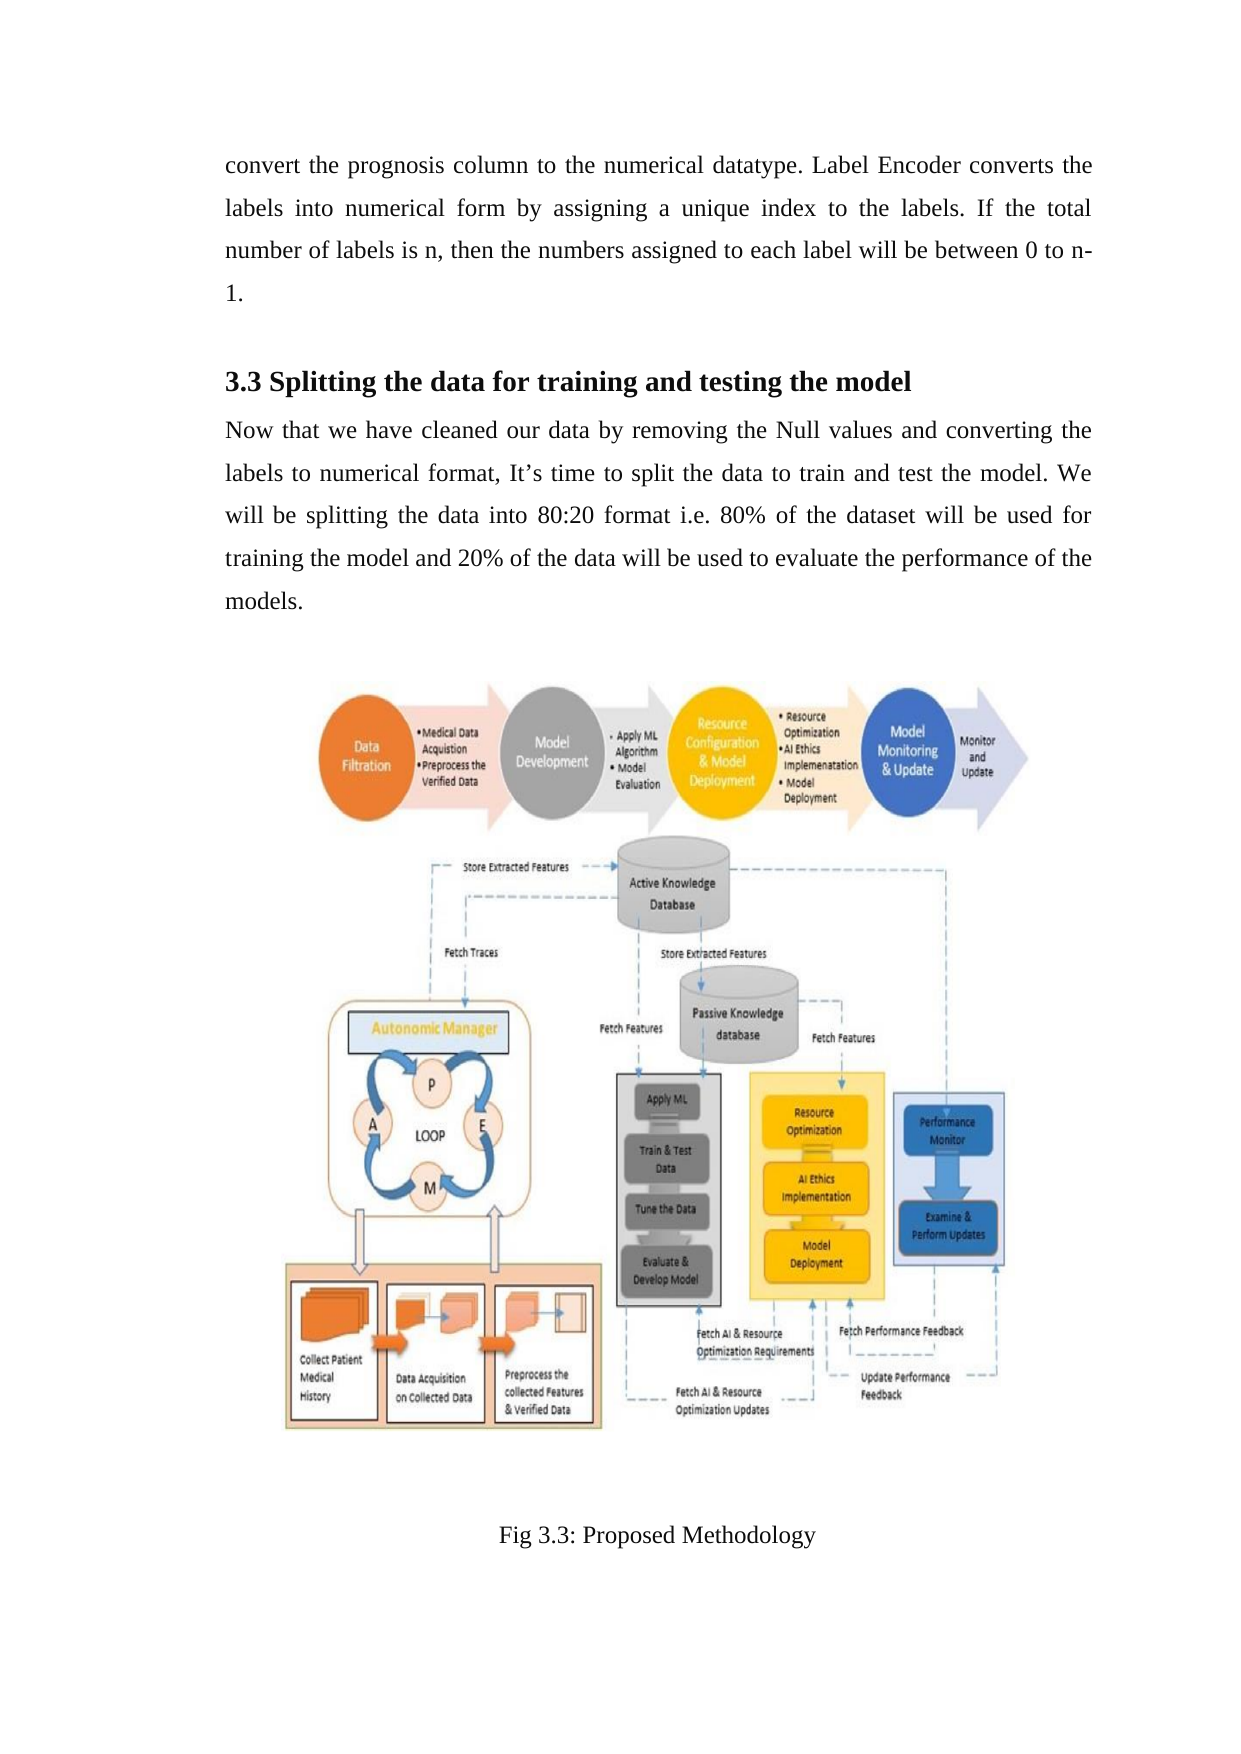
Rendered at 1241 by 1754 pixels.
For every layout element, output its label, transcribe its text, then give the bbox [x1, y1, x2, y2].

text 3.3 Splitting the data for training and testing the model [225, 364, 1154, 398]
text Fig 3.3: Proposed Methodology [498, 1520, 1154, 1549]
text Now that we have cleaned our data by removing the Null values and converting the labels to numerical format, It’s time to split the data to train and test the model. We will be splitting the data into 80:20 format i.e. 80% of the dataset will be used for training the model and 20% of the data will be used to evaluate the performance of the models. [225, 415, 1092, 615]
text convert the prognosis column to the numerical datatype. Label Encoder converts the labels into numerical form by assigning a unique index to the labels. If the total number of labels is n, then the numbers assigned to each label will be between 0 to n-1. [225, 150, 1093, 307]
picture [221, 628, 1084, 1460]
